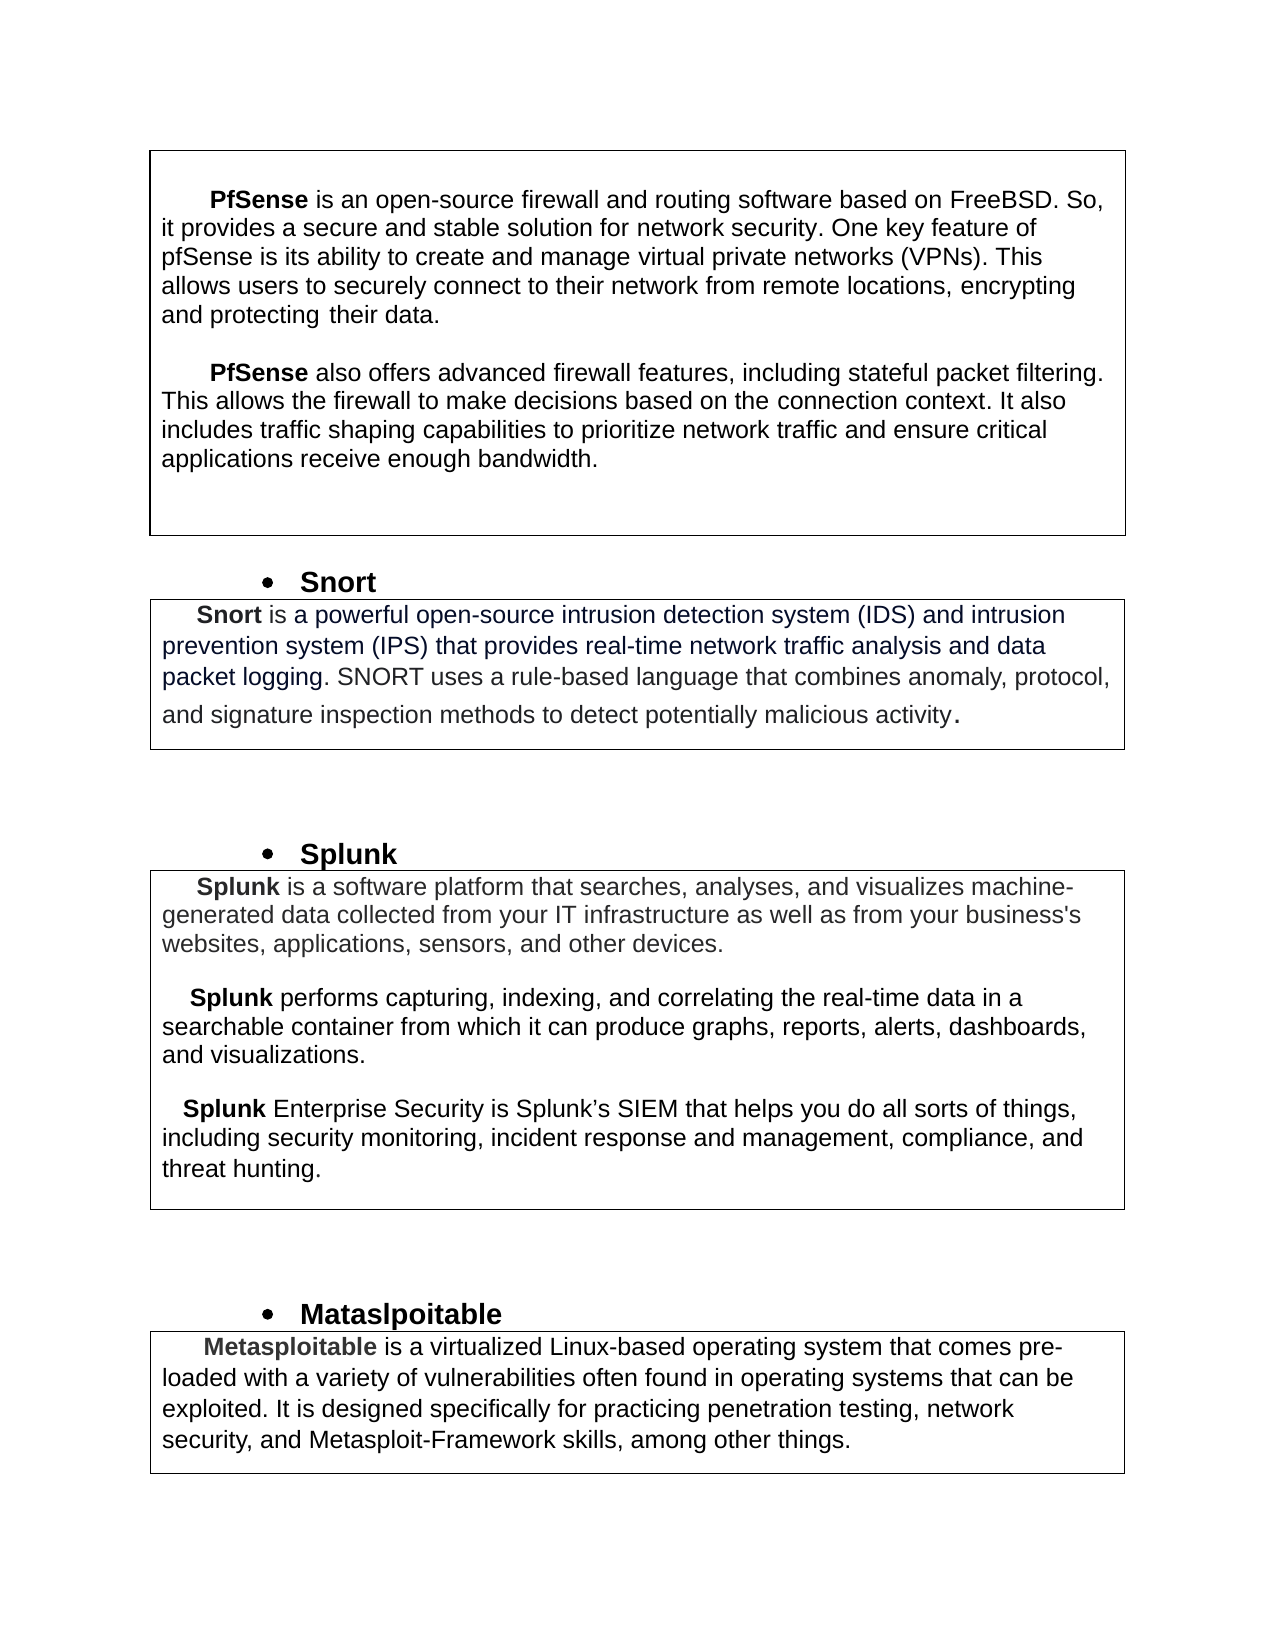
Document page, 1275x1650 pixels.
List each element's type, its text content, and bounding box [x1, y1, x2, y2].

table_header PfSense is an open-source firewall and routing software based on FreeBSD. So, it provides a secure and stable solution for network security. One key feature of pfSense is its ability to create and manage virtual private networks (VPNs). This allows users to securely connect to their network from remote locations, encrypting and protecting their data. PfSense also offers advanced firewall features, including stateful packet filtering. This allows the firewall to make decisions based on the connection context. It also includes traffic shaping capabilities to prioritize network traffic and ensure critical applications receive enough bandwidth. [151, 151, 1125, 535]
list Splunk [262, 837, 1125, 870]
table_header Snort is a powerful open-source intrusion detection system (IDS) and intrusion prevention system (IPS) that provides real-time network traffic analysis and data packet logging. SNORT uses a rule-based language that combines anomaly, protocol, and signature inspection methods to detect potentially malicious activity. [151, 600, 1124, 748]
list Snort [262, 565, 1125, 599]
table_header Splunk is a software platform that searches, analyses, and visualizes machine-generated data collected from your IT infrastructure as well as from your business's websites, applications, sensors, and other devices. Splunk performs capturing, indexing, and correlating the real-time data in a searchable container from which it can produce graphs, reports, alerts, dashboards, and visualizations. Splunk Enterprise Security is Splunk’s SIEM that helps you do all sorts of things, including security monitoring, incident response and management, compliance, and threat hunting. [151, 871, 1124, 1209]
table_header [151, 1332, 1124, 1473]
list Mataslpoitable [262, 1297, 1125, 1331]
